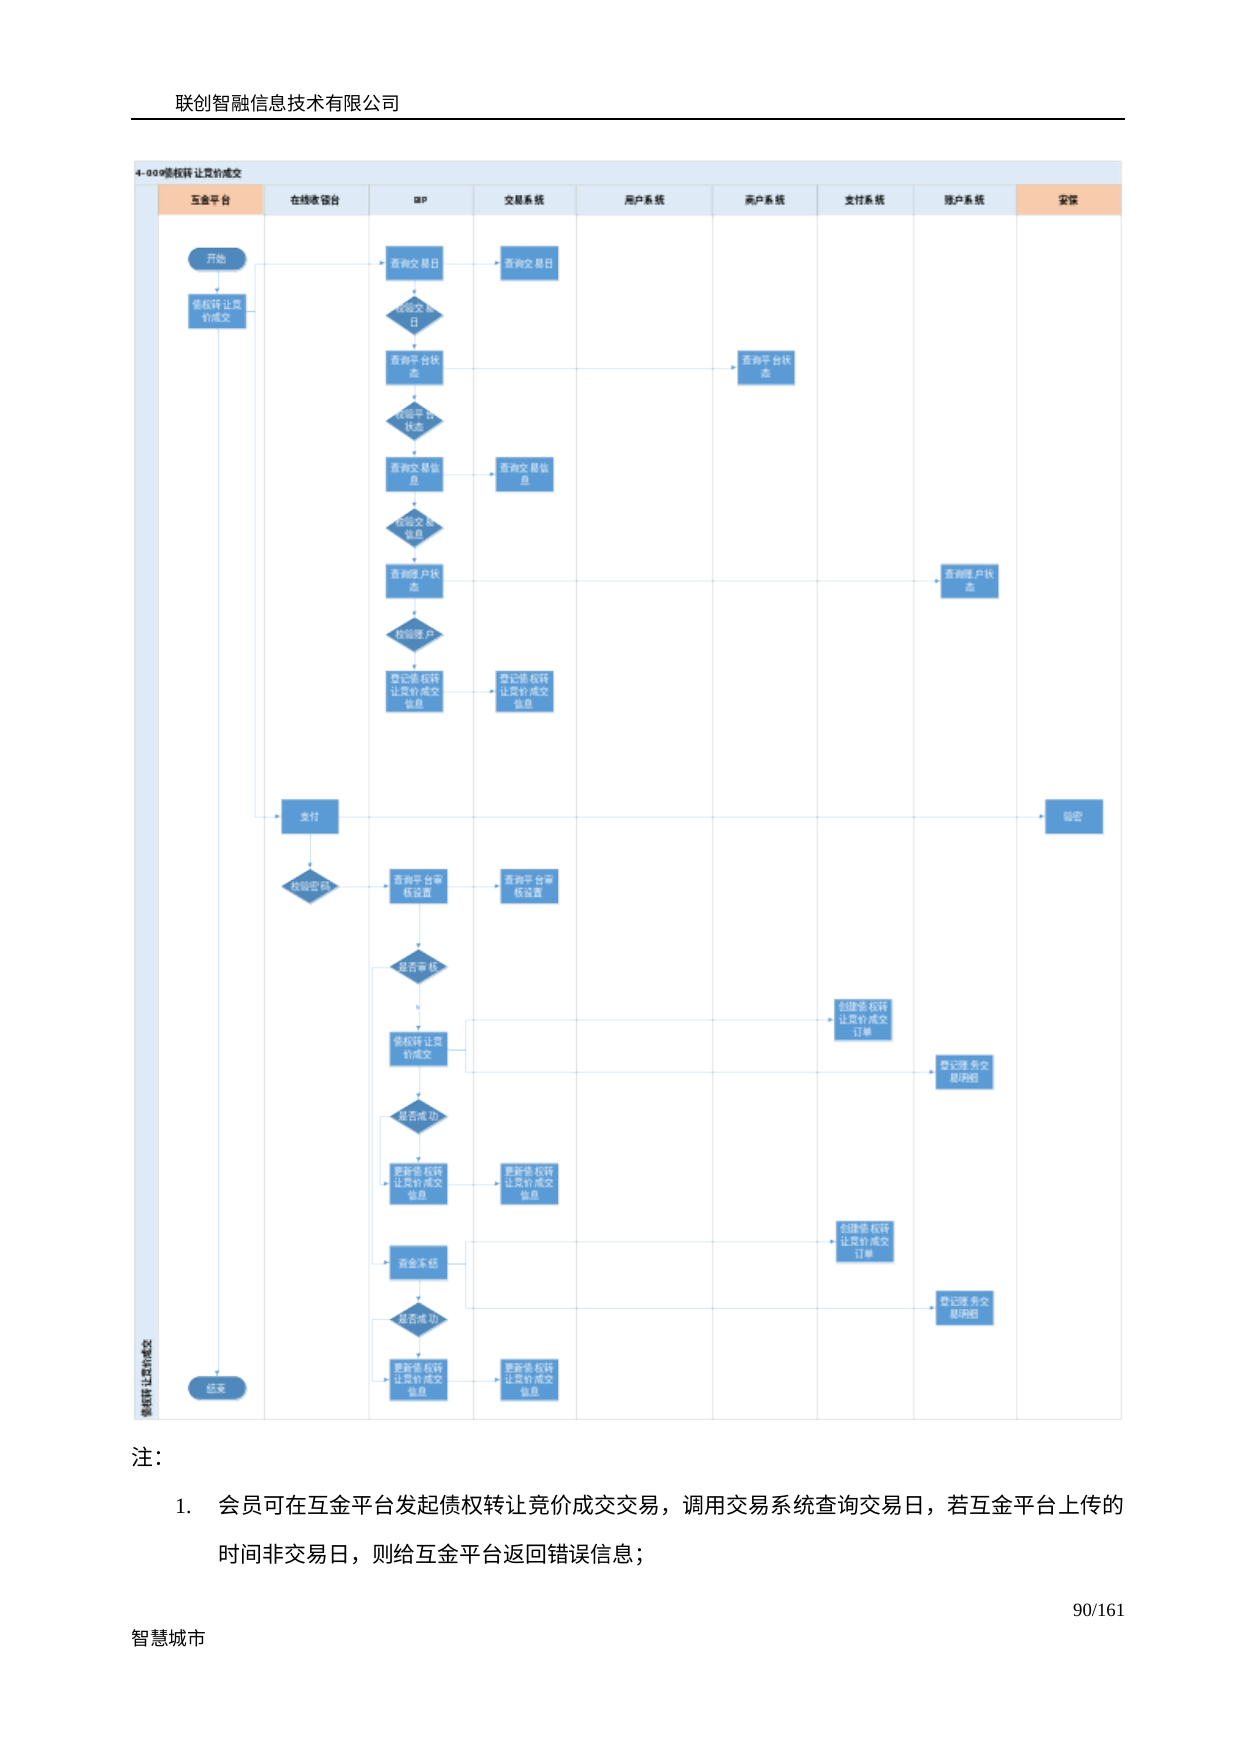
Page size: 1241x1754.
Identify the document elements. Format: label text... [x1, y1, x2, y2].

text 注： [131, 1439, 1125, 1472]
list 会员可在互金平台发起债权转让竞价成交交易，调用交易系统查询交易日，若互金平台上传的时间非交易日，则给互金平台返回错误信息； [175, 1488, 1125, 1569]
